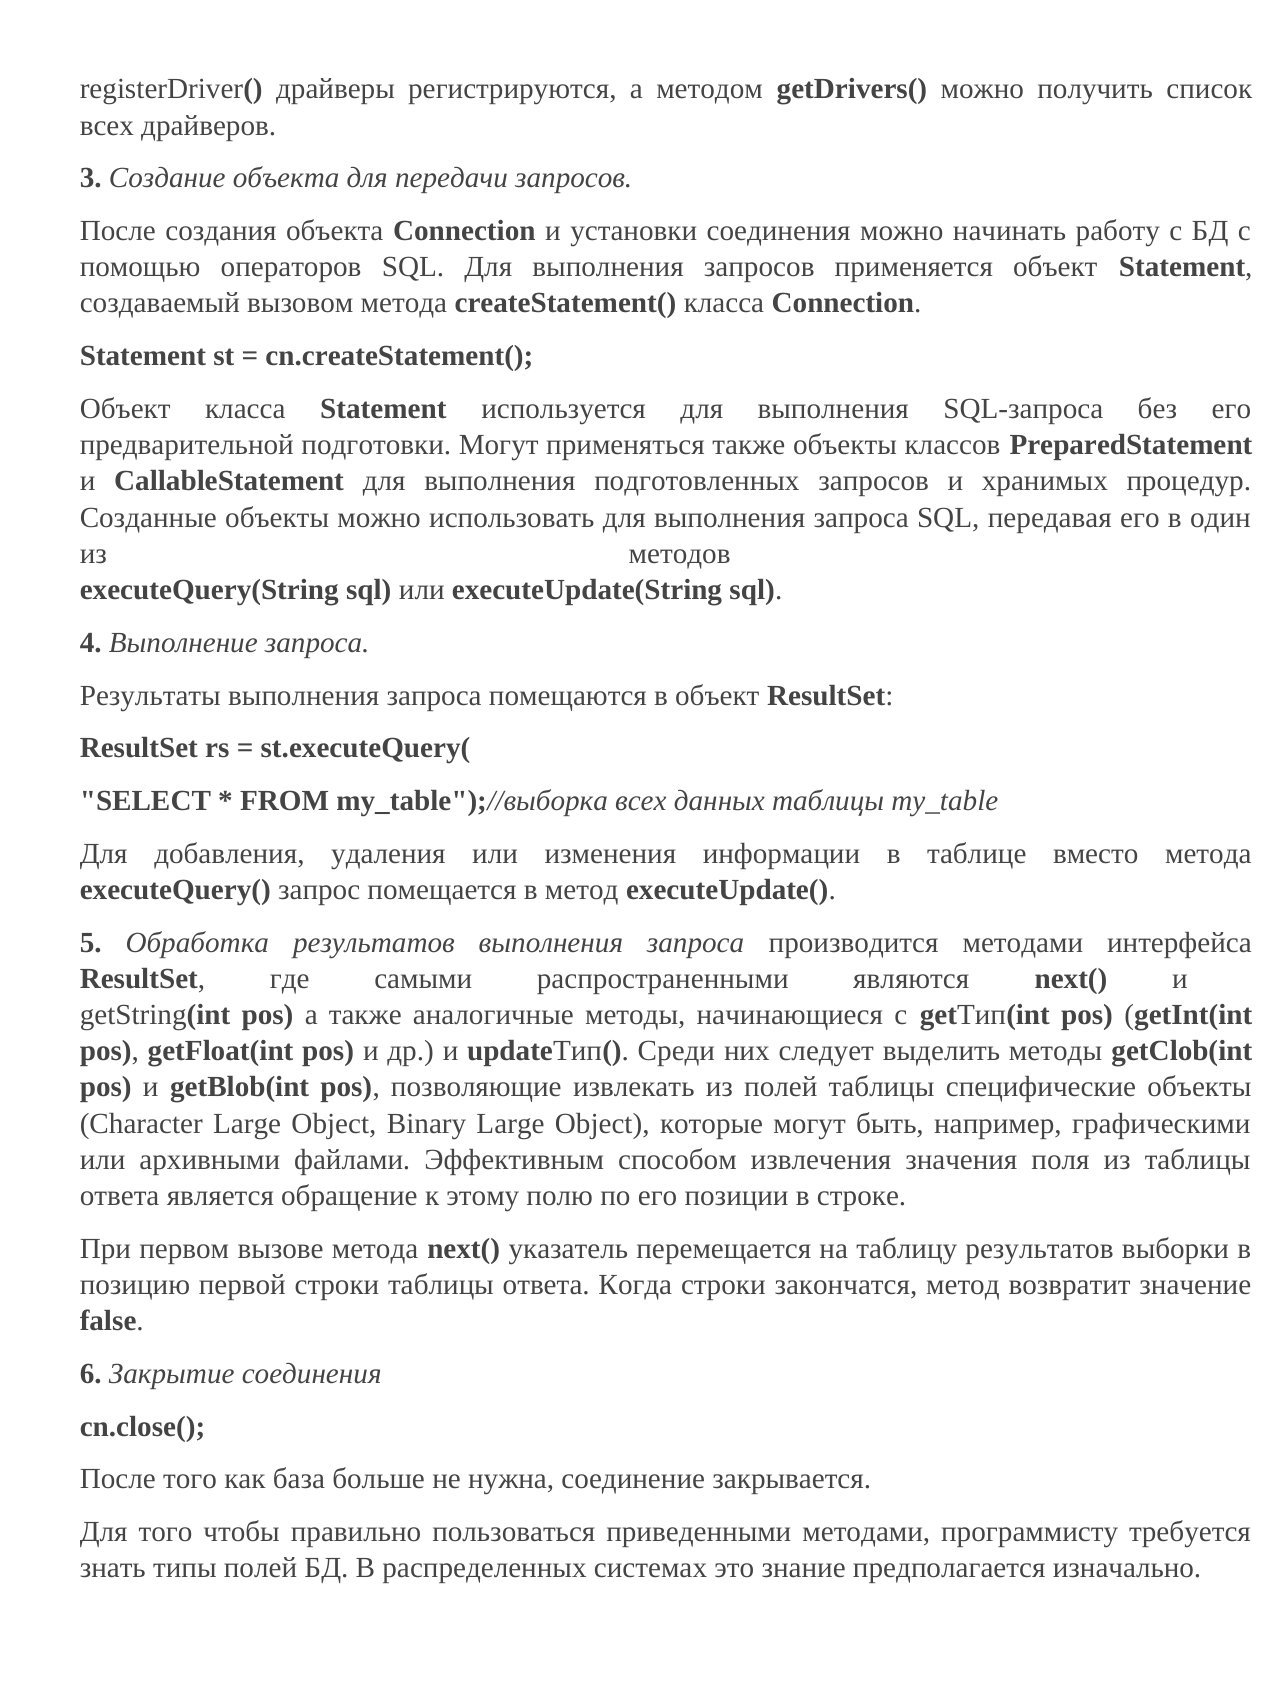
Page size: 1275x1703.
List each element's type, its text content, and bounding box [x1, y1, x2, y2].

text Для того чтобы правильно пользоваться приведенными методами, программисту требуется знать типы полей БД. В распределенных системах это знание предполагается изначально. [79, 1514, 1252, 1584]
text Результаты выполнения запроса помещаются в объект ResultSet: [79, 678, 1252, 711]
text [79, 72, 1252, 141]
text Statement st = cn.createStatement(); [79, 338, 1252, 372]
text "SELECT * FROM my_table");//выборка всех данных таблицы my_table [79, 783, 1252, 817]
text cn.close(); [79, 1409, 1252, 1442]
text После того как база больше не нужна, соединение закрывается. [79, 1462, 1252, 1495]
text 5. Обработка результатов выполнения запроса производится методами интерфейса ResultSet, где самыми распространенными являются next() и getString(int pos) а также аналогичные методы, начинающиеся с getТип(int pos) (getInt(int pos), getFloat(int pos) и др.) и updateТип(). Среди них следует выделить методы getClob(int pos) и getBlob(int pos), позволяющие извлекать из полей таблицы специфические объекты (Character Large Object, Binary Large Object), которые могут быть, например, графическими или архивными файлами. Эффективным способом извлечения значения поля из таблицы ответа является обращение к этому полю по его позиции в строке. [79, 925, 1252, 1212]
text 4. Выполнение запроса. [79, 625, 1252, 658]
text Для добавления, удаления или изменения информации в таблице вместо метода executeQuery() запрос помещается в метод executeUpdate(). [79, 836, 1252, 906]
text Объект класса Statement используется для выполнения SQL-запроса без его предварительной подготовки. Могут применяться также объекты классов PreparedStatement и CallableStatement для выполнения подготовленных запросов и хранимых процедур. Созданные объекты можно использовать для выполнения запроса SQL, передавая его в один из методов executeQuery(String sql) или executeUpdate(String sql). [79, 391, 1252, 606]
text После создания объекта Connection и установки соединения можно начинать работу с БД с помощью операторов SQL. Для выполнения запросов применяется объект Statement, создаваемый вызовом метода createStatement() класса Connection. [79, 213, 1252, 319]
text ResultSet rs = st.executeQuery( [79, 730, 1252, 764]
text При первом вызове метода next() указатель перемещается на таблицу результатов выборки в позицию первой строки таблицы ответа. Когда строки закончатся, метод возвратит значение false. [79, 1231, 1252, 1337]
text 3. Создание объекта для передачи запросов. [79, 161, 1252, 194]
text 6. Закрытие соединения [79, 1356, 1252, 1389]
